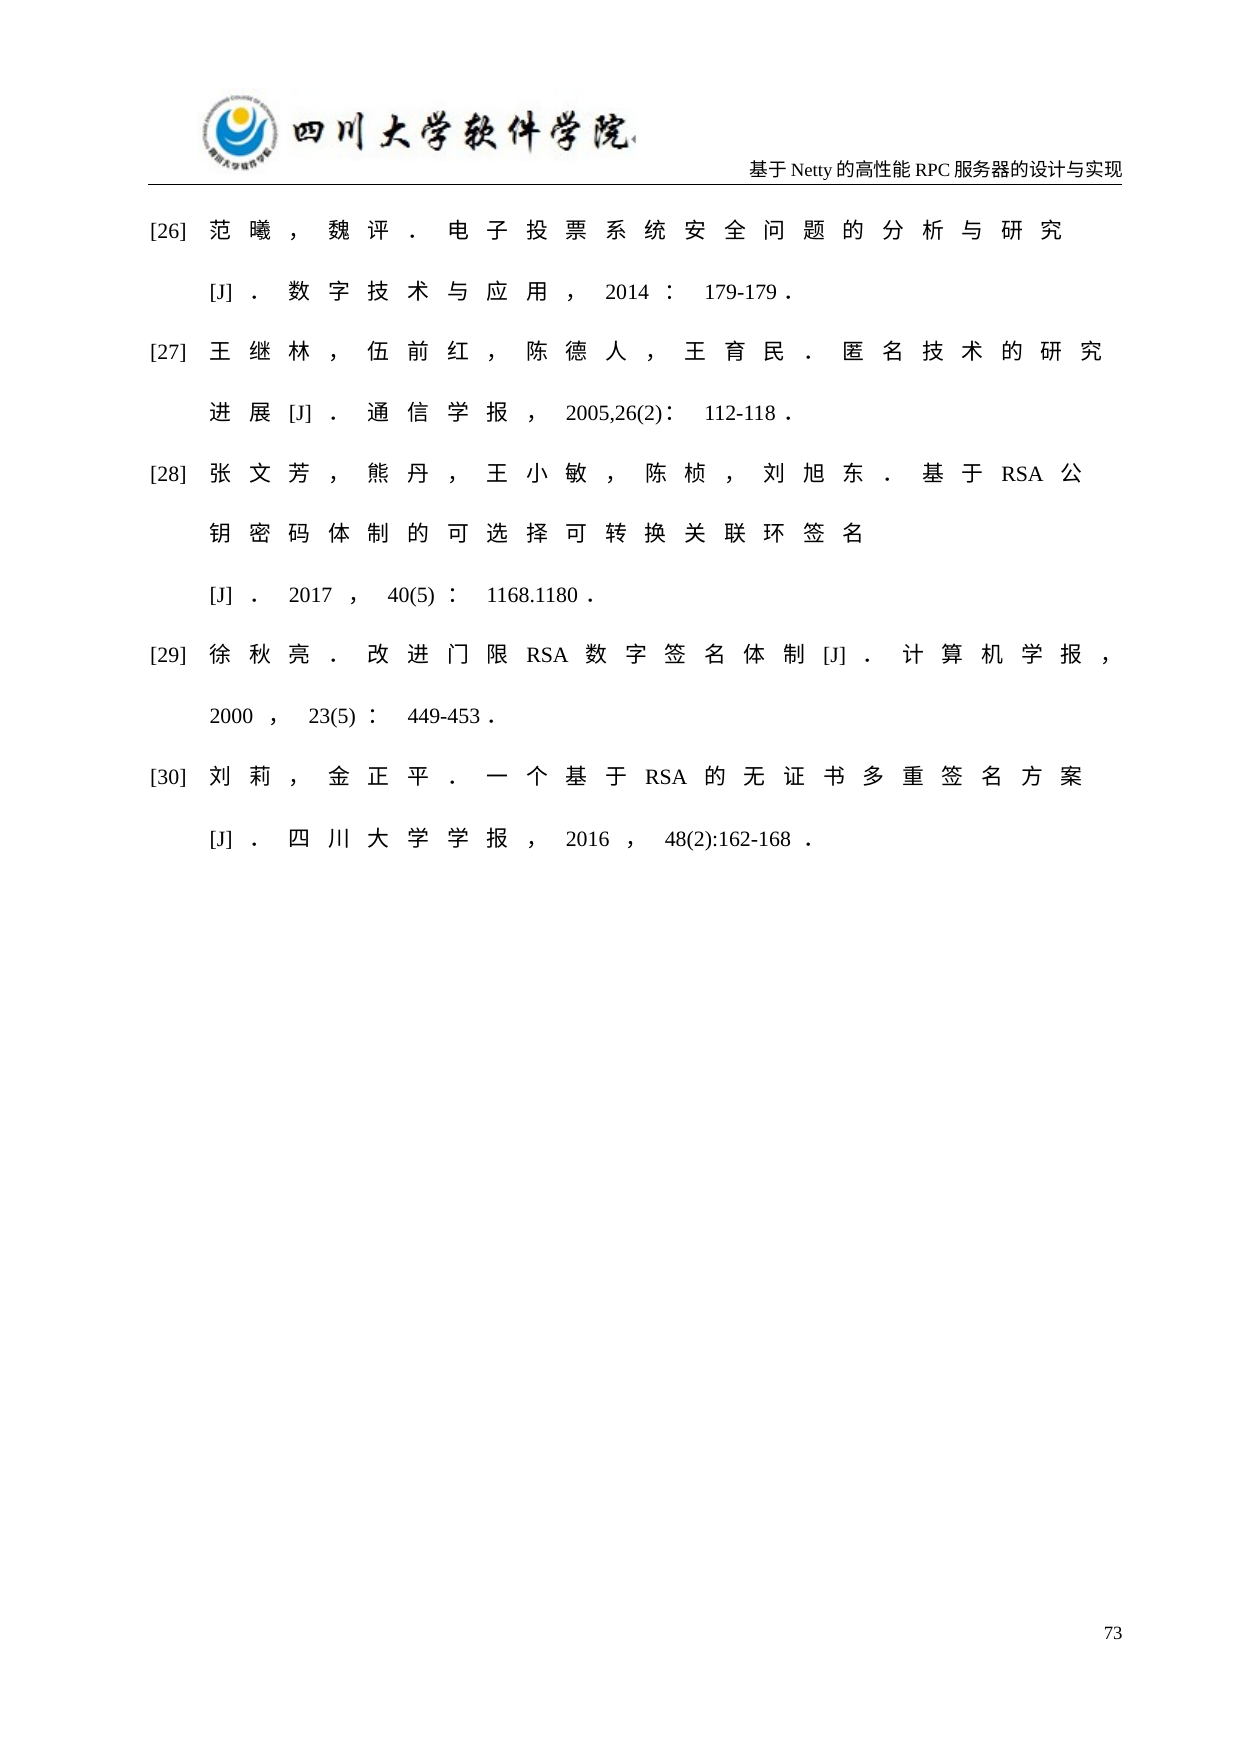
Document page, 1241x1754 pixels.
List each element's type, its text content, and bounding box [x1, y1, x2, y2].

text [30] 刘莉，金正平．一个基于RSA的无证书多重签名方案[J]．四川大学学报，2016，48(2):162-168． [150, 744, 1120, 865]
picture [197, 88, 639, 177]
text [29] 徐秋亮．改进门限RSA数字签名体制[J]．计算机学报，2000，23(5)：449-453． [150, 623, 1120, 744]
text [26] 范曦，魏评．电子投票系统安全问题的分析与研究[J]．数字技术与应用，2014：179-179． [150, 198, 1120, 320]
text [27] 王继林，伍前红，陈德人，王育民．匿名技术的研究进展[J]．通信学报，2005,26(2)：112-118． [150, 320, 1120, 441]
text [28] 张文芳，熊丹，王小敏，陈桢，刘旭东．基于RSA公钥密码体制的可选择可转换关联环签名[J]．2017，40(5)：1168.1180． [150, 441, 1120, 623]
